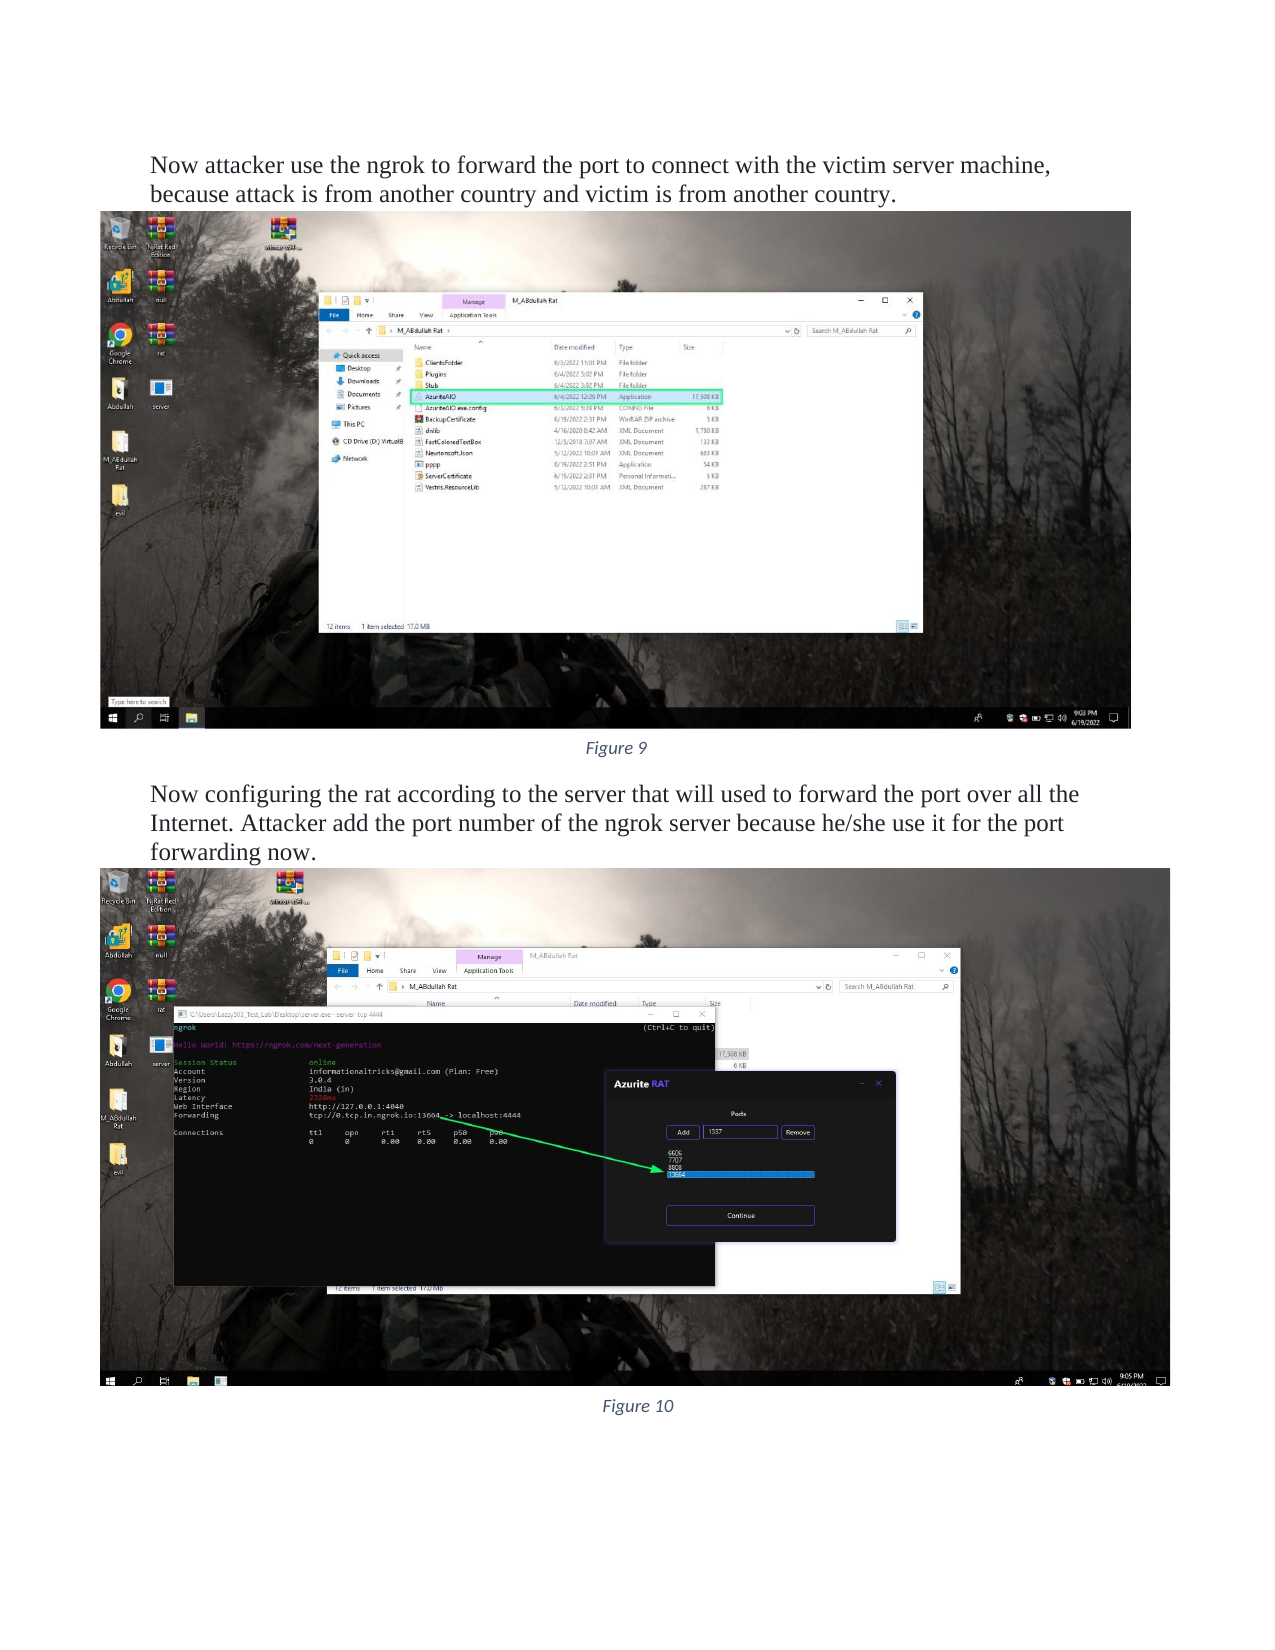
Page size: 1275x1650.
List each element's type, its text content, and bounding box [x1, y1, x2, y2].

text Figure 10 [152, 1386, 1124, 1417]
text Now configuring the rat according to the server that will used to forward the port over all the Internet. Attacker add the port number of the ngrok server because he/she use it for the port forwarding now. [150, 779, 1082, 866]
picture [100, 211, 1131, 729]
text Figure 9 [109, 729, 1124, 759]
text Now attacker use the ngrok to forward the port to connect with the victim server machine, because attack is from another country and victim is from another country. [150, 150, 1125, 207]
picture [100, 868, 1171, 1386]
